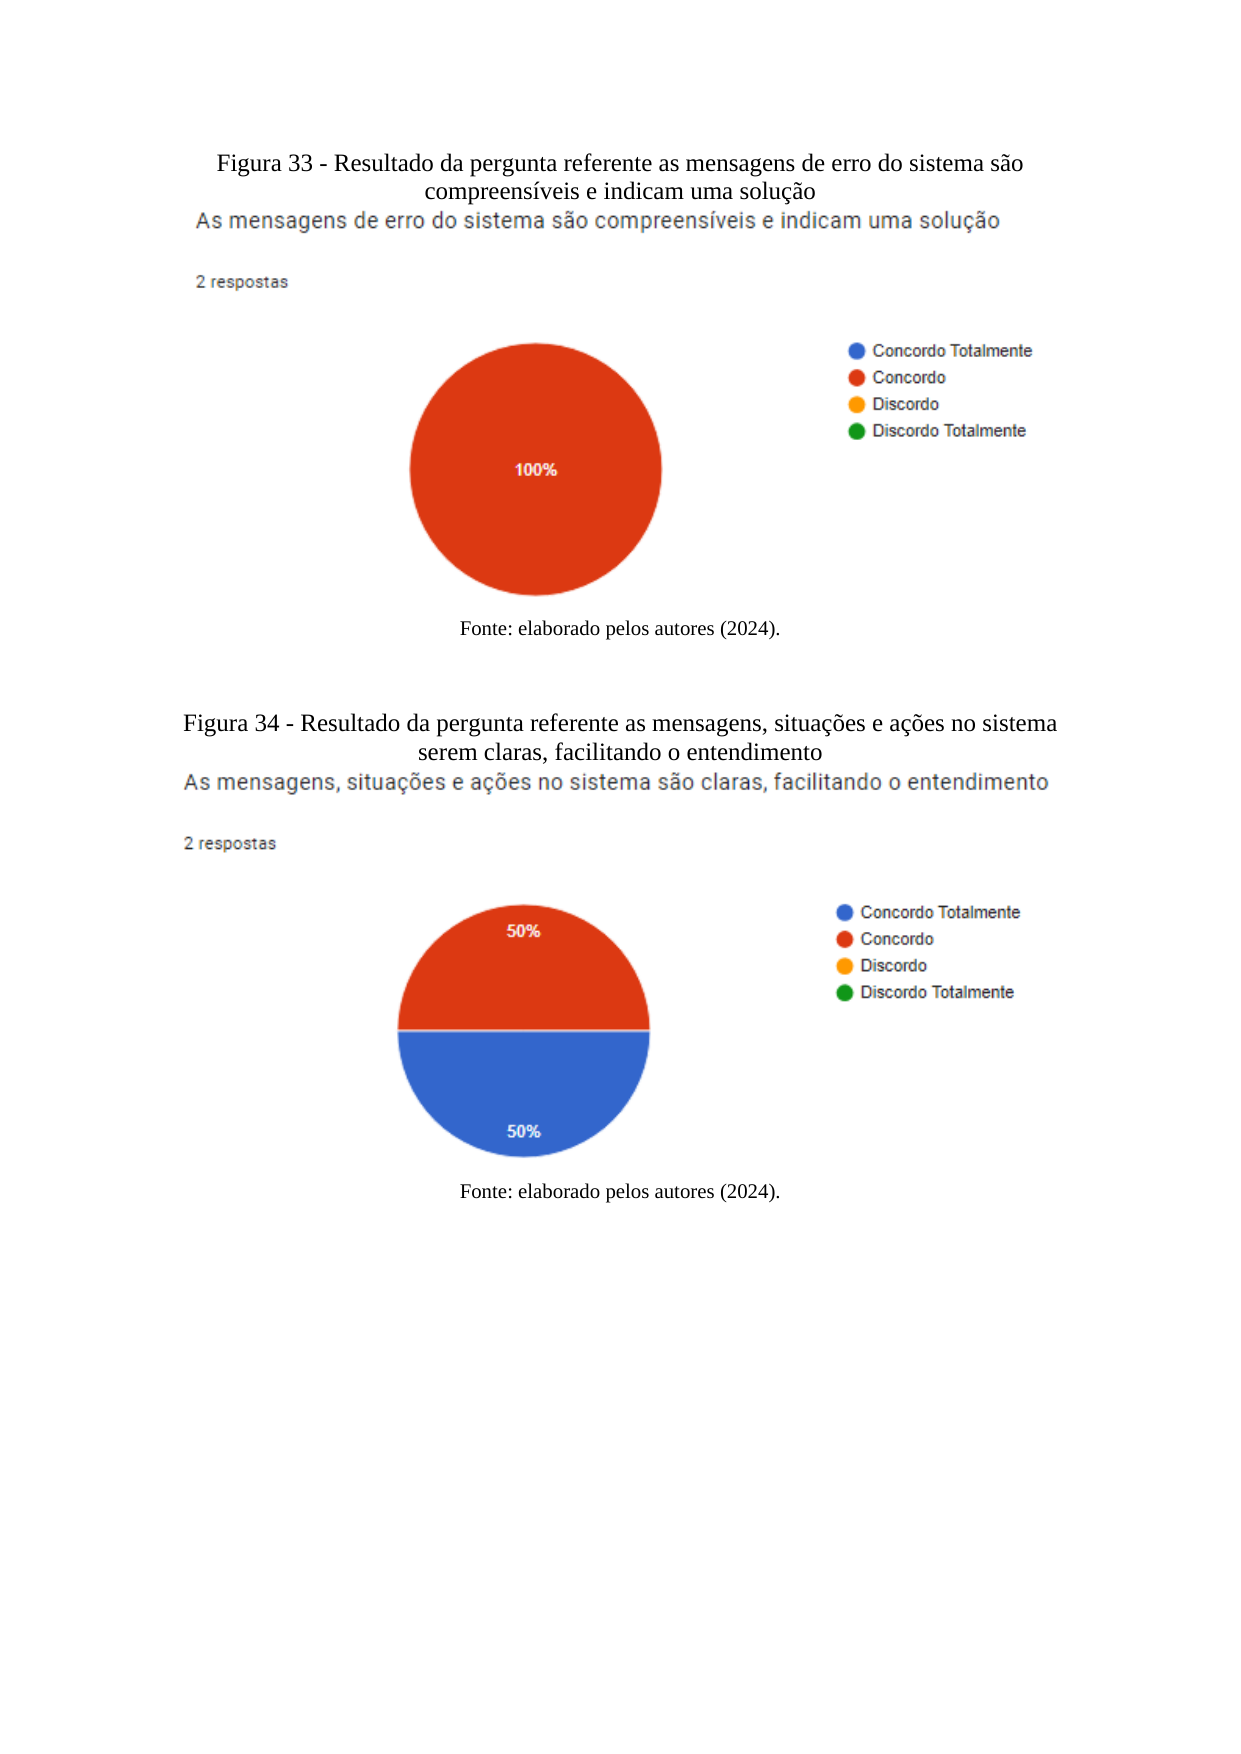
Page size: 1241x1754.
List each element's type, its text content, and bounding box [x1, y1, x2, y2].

text Figura 33 - Resultado da pergunta referente as mensagens de erro do sistema são compreensíveis e indicam uma solução [177, 148, 1063, 205]
text Fonte: elaborado pelos autores (2024). [177, 1180, 1063, 1203]
text Figura 34 - Resultado da pergunta referente as mensagens, situações e ações no sistema serem claras, facilitando o entendimento [177, 708, 1063, 765]
picture [177, 765, 1063, 1180]
text Fonte: elaborado pelos autores (2024). [177, 616, 1063, 640]
picture [189, 205, 1051, 617]
